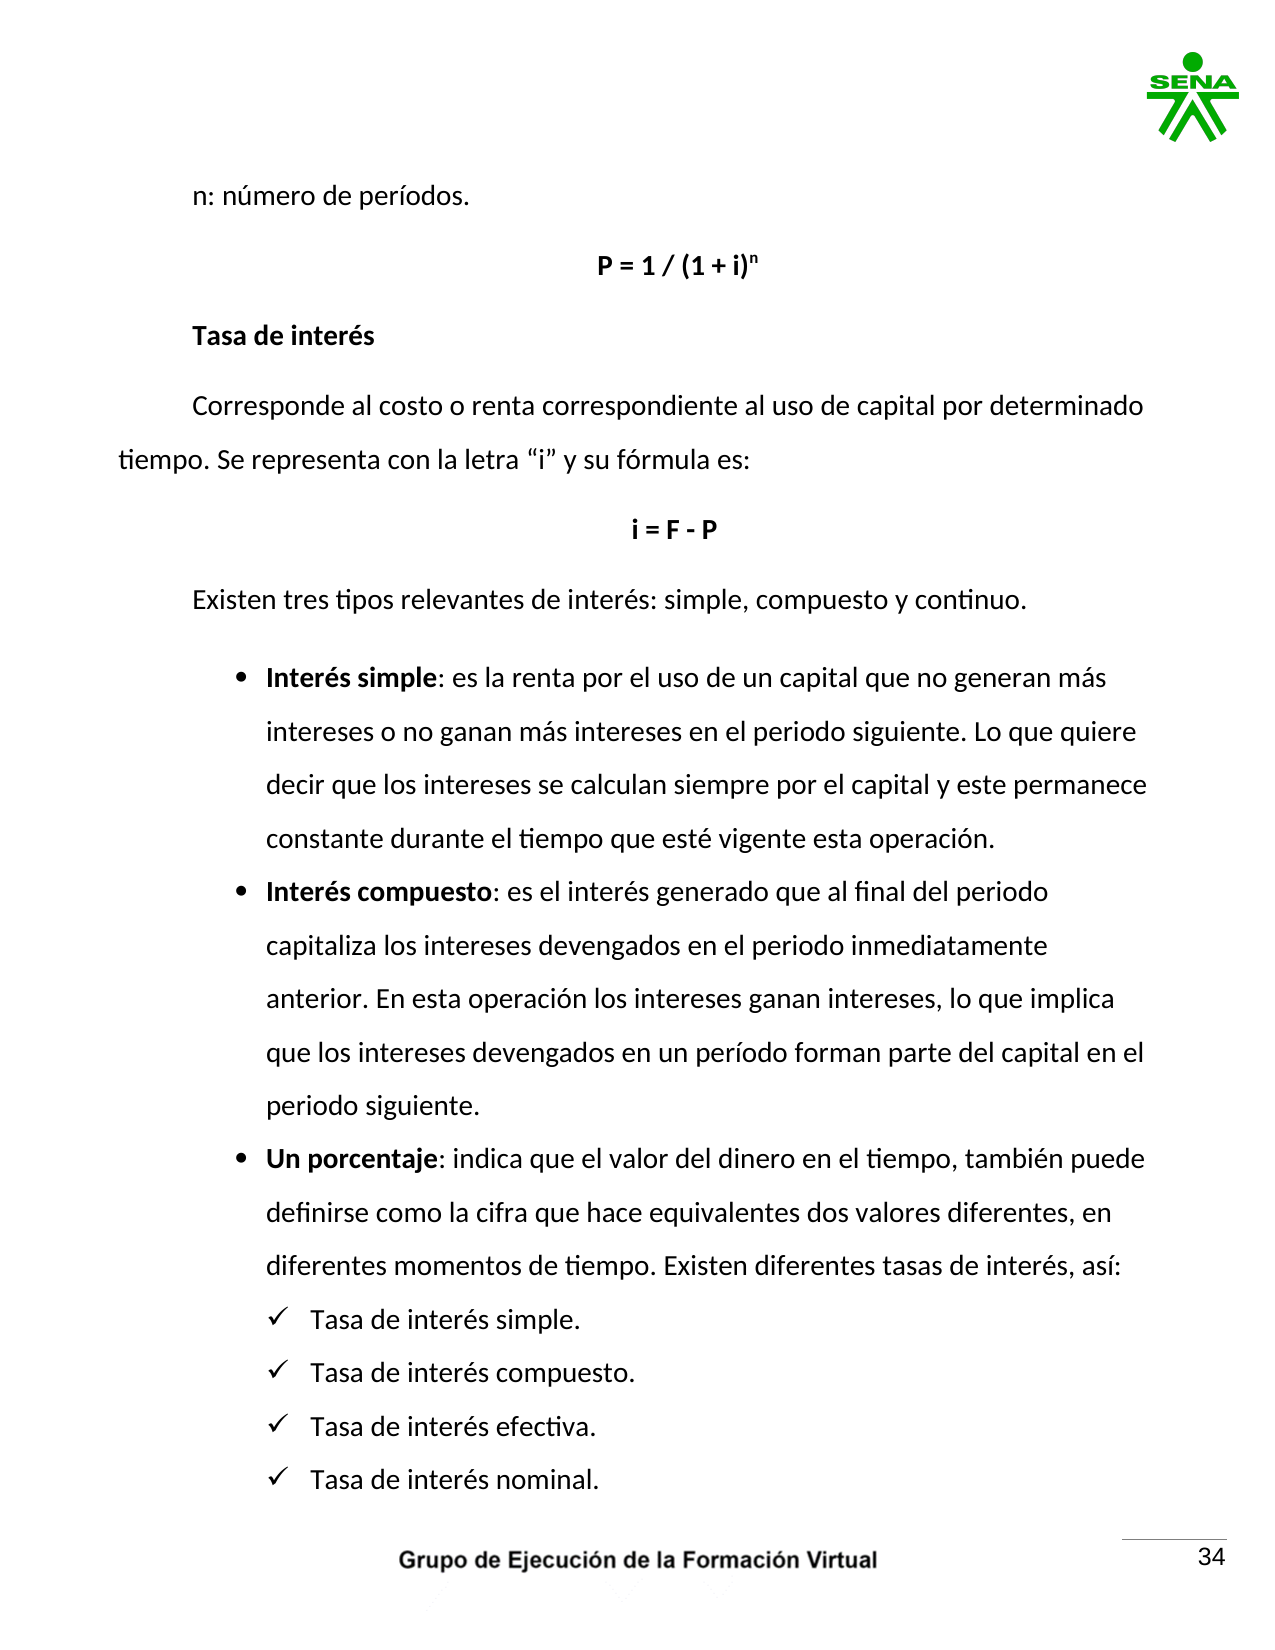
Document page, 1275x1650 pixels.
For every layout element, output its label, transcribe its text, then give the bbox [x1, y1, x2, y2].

text Existen tres tipos relevantes de interés: simple, compuesto y continuo. [118, 581, 1157, 617]
text n: número de períodos. [118, 177, 1157, 213]
list Tasa de interés efectiva. [266, 1408, 1157, 1443]
list Un porcentaje: indica que el valor del dinero en el tiempo, también puede definirse como la cifra que hace equivalentes dos valores diferentes, en diferentes momentos de tiempo. Existen diferentes tasas de interés, así: [236, 1141, 1157, 1283]
list Interés compuesto: es el interés generado que al final del periodo capitaliza los intereses devengados en el periodo inmediatamente anterior. En esta operación los intereses ganan intereses, lo que implica que los intereses devengados en un período forman parte del capital en el periodo siguiente. [236, 873, 1157, 1123]
picture [1146, 52, 1239, 142]
text Corresponde al costo o renta correspondiente al uso de capital por determinado tiempo. Se representa con la letra “i” y su fórmula es: [118, 387, 1157, 477]
picture [0, 1500, 1275, 1611]
text P = 1 / (1 + i)n [118, 247, 1157, 283]
list Tasa de interés nominal. [266, 1461, 1157, 1497]
list Tasa de interés simple. [266, 1301, 1157, 1336]
text i = F - P [118, 511, 1157, 547]
list Tasa de interés compuesto. [266, 1354, 1157, 1390]
text Tasa de interés [118, 317, 1157, 353]
list Interés simple: es la renta por el uso de un capital que no generan más intereses o no ganan más intereses en el periodo siguiente. Lo que quiere decir que los intereses se calculan siempre por el capital y este permanece constante durante el tiempo que esté vigente esta operación. [236, 659, 1157, 856]
